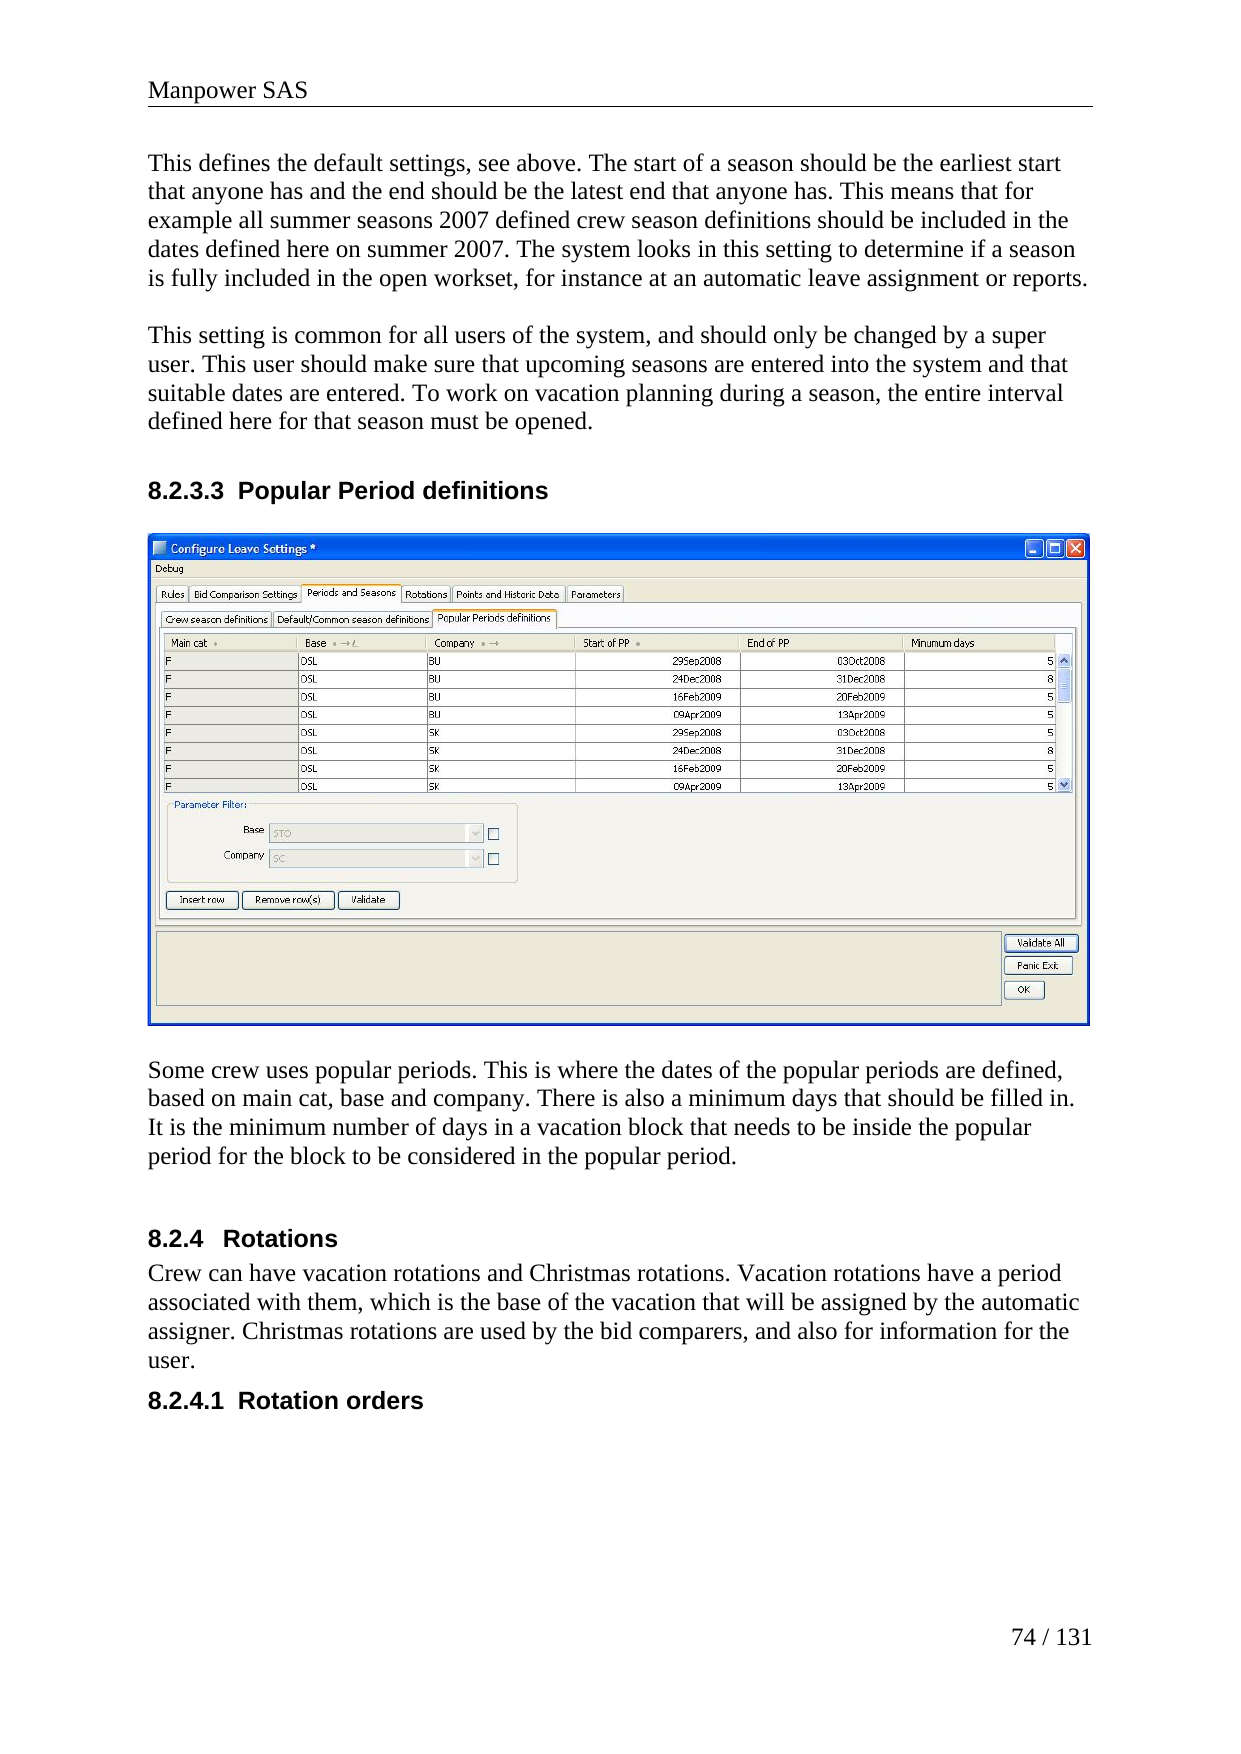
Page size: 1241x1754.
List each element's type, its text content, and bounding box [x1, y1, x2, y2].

text This defines the default settings, see above. The start of a season should be the earliest start that anyone has and the end should be the latest end that anyone has. This means that for example all summer seasons 2007 defined crew season definitions should be included in the dates defined here on summer 2007. The system looks in this setting to determine if a season is fully included in the open workset, for instance at an automatic leave assignment or reports. [148, 148, 1093, 291]
subtitle Popular Period definitions [148, 476, 1093, 505]
subtitle Rotation orders [148, 1386, 1093, 1415]
subtitle Rotations [148, 1223, 1093, 1252]
text This setting is common for all users of the system, and should only be changed by a super user. This user should make sure that upcoming seasons are entered into the system and that suitable dates are entered. To work on vacation planning during a season, the entire interval defined here for that season must be opened. [148, 320, 1093, 435]
text Some crew uses popular periods. This is where the dates of the popular periods are defined, based on main cat, base and company. There is also a minimum days that should be filled in. It is the minimum number of days in a vacation block that needs to be inside the popular period for the block to be considered in the popular period. [148, 1055, 1093, 1170]
picture [147, 533, 1090, 1026]
text Crew can have vacation rotations and Christmas rotations. Vacation rotations have a period associated with them, which is the base of the vacation that will be assigned by the automatic assigner. Christmas rotations are used by the bid comparers, and also for information for the user. [148, 1258, 1093, 1373]
